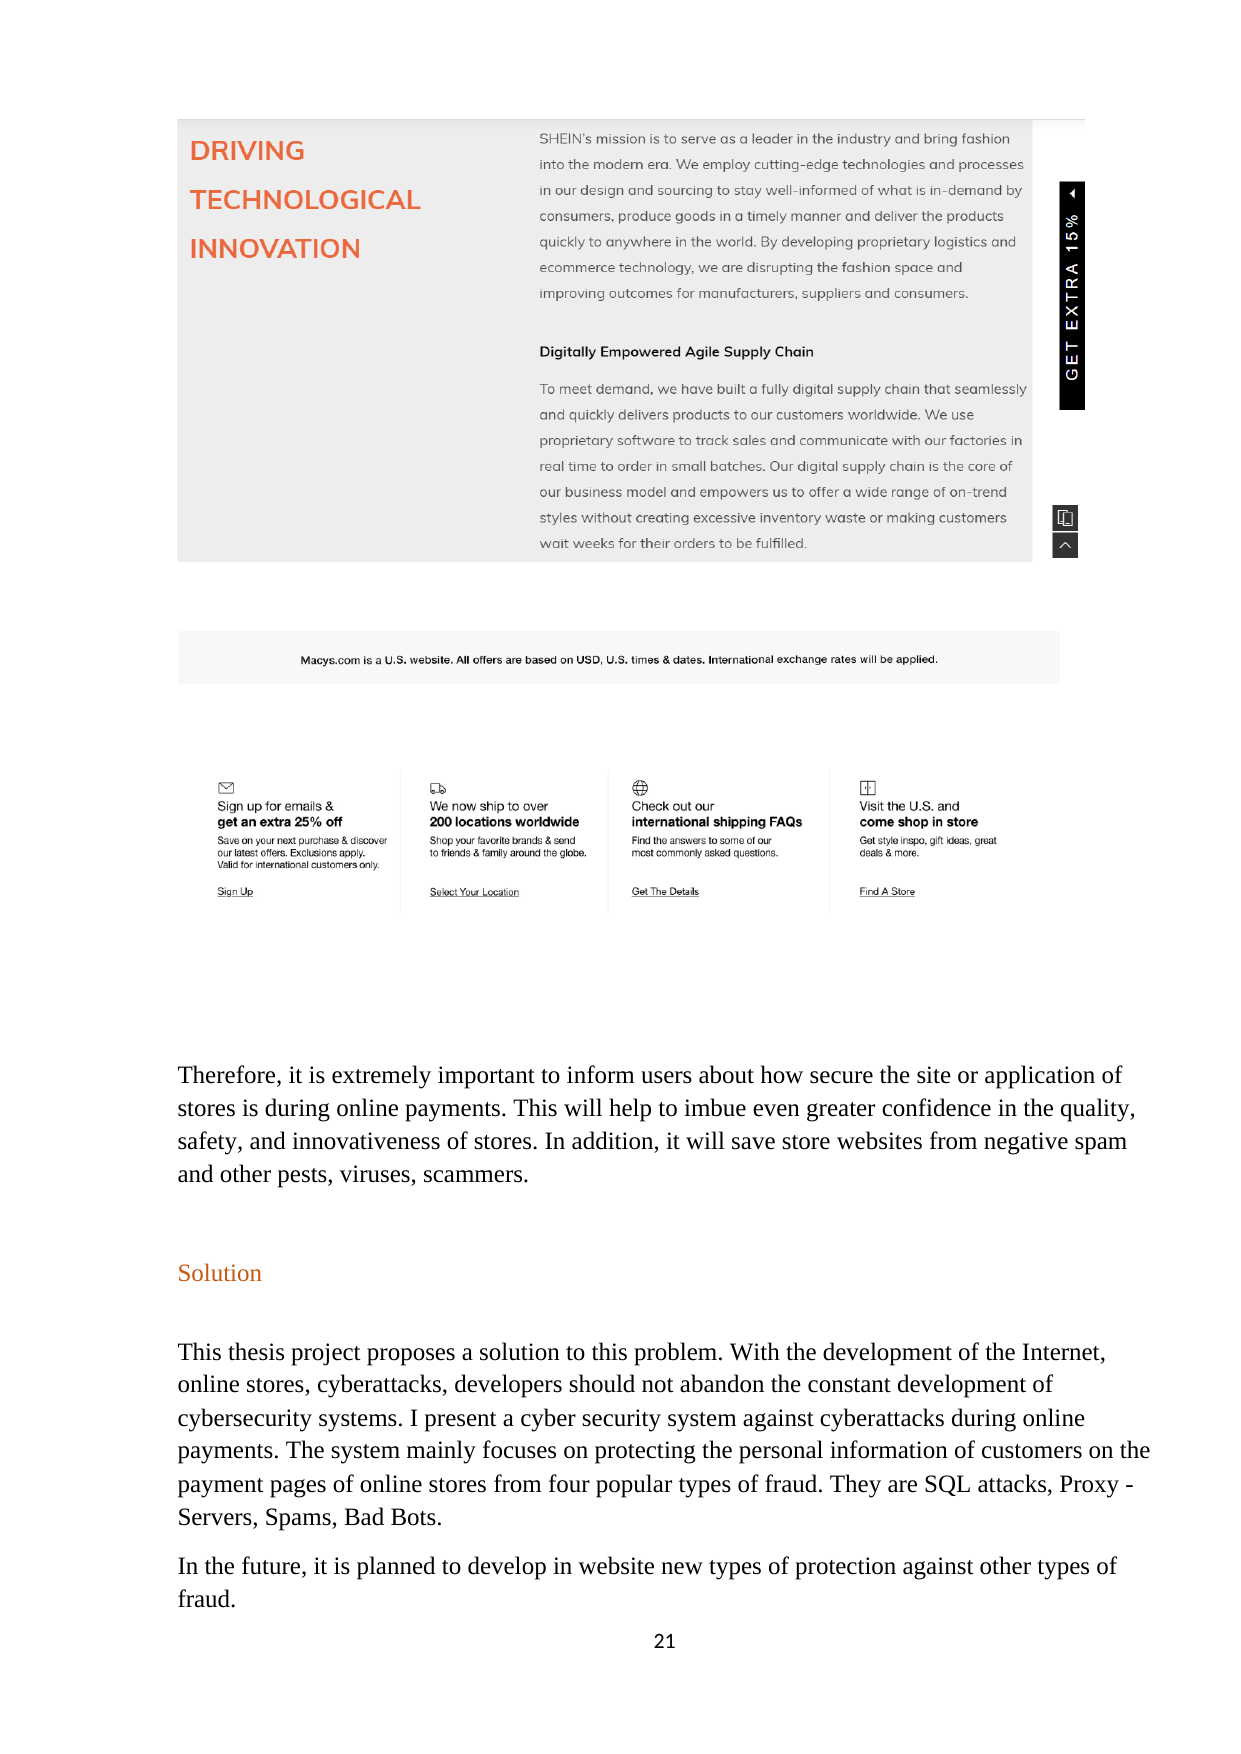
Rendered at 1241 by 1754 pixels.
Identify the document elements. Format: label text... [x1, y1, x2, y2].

picture [177, 118, 1085, 562]
text Therefore, it is extremely important to inform users about how secure the site or application of stores is during online payments. This will help to imbue even greater confidence in the quality, safety, and innovativeness of stores. In addition, it will save store websites from negative spam and other pests, viruses, scammers. [177, 1060, 1152, 1187]
text In the future, it is planned to develop in website new types of protection against other types of fraud. [177, 1551, 1152, 1613]
text This thesis project proposes a solution to this problem. With the development of the Internet, online stores, cyberattacks, developers should not abandon the constant development of cybersecurity systems. I present a cyber security system against cyberattacks during online payments. The system mainly focuses on protecting the personal information of customers on the payment pages of online stores from four popular types of fraud. They are SQL attacks, Proxy - Servers, Spams, Bad Bots. [177, 1337, 1152, 1530]
picture [177, 631, 1063, 940]
subtitle Solution [177, 1258, 1152, 1287]
